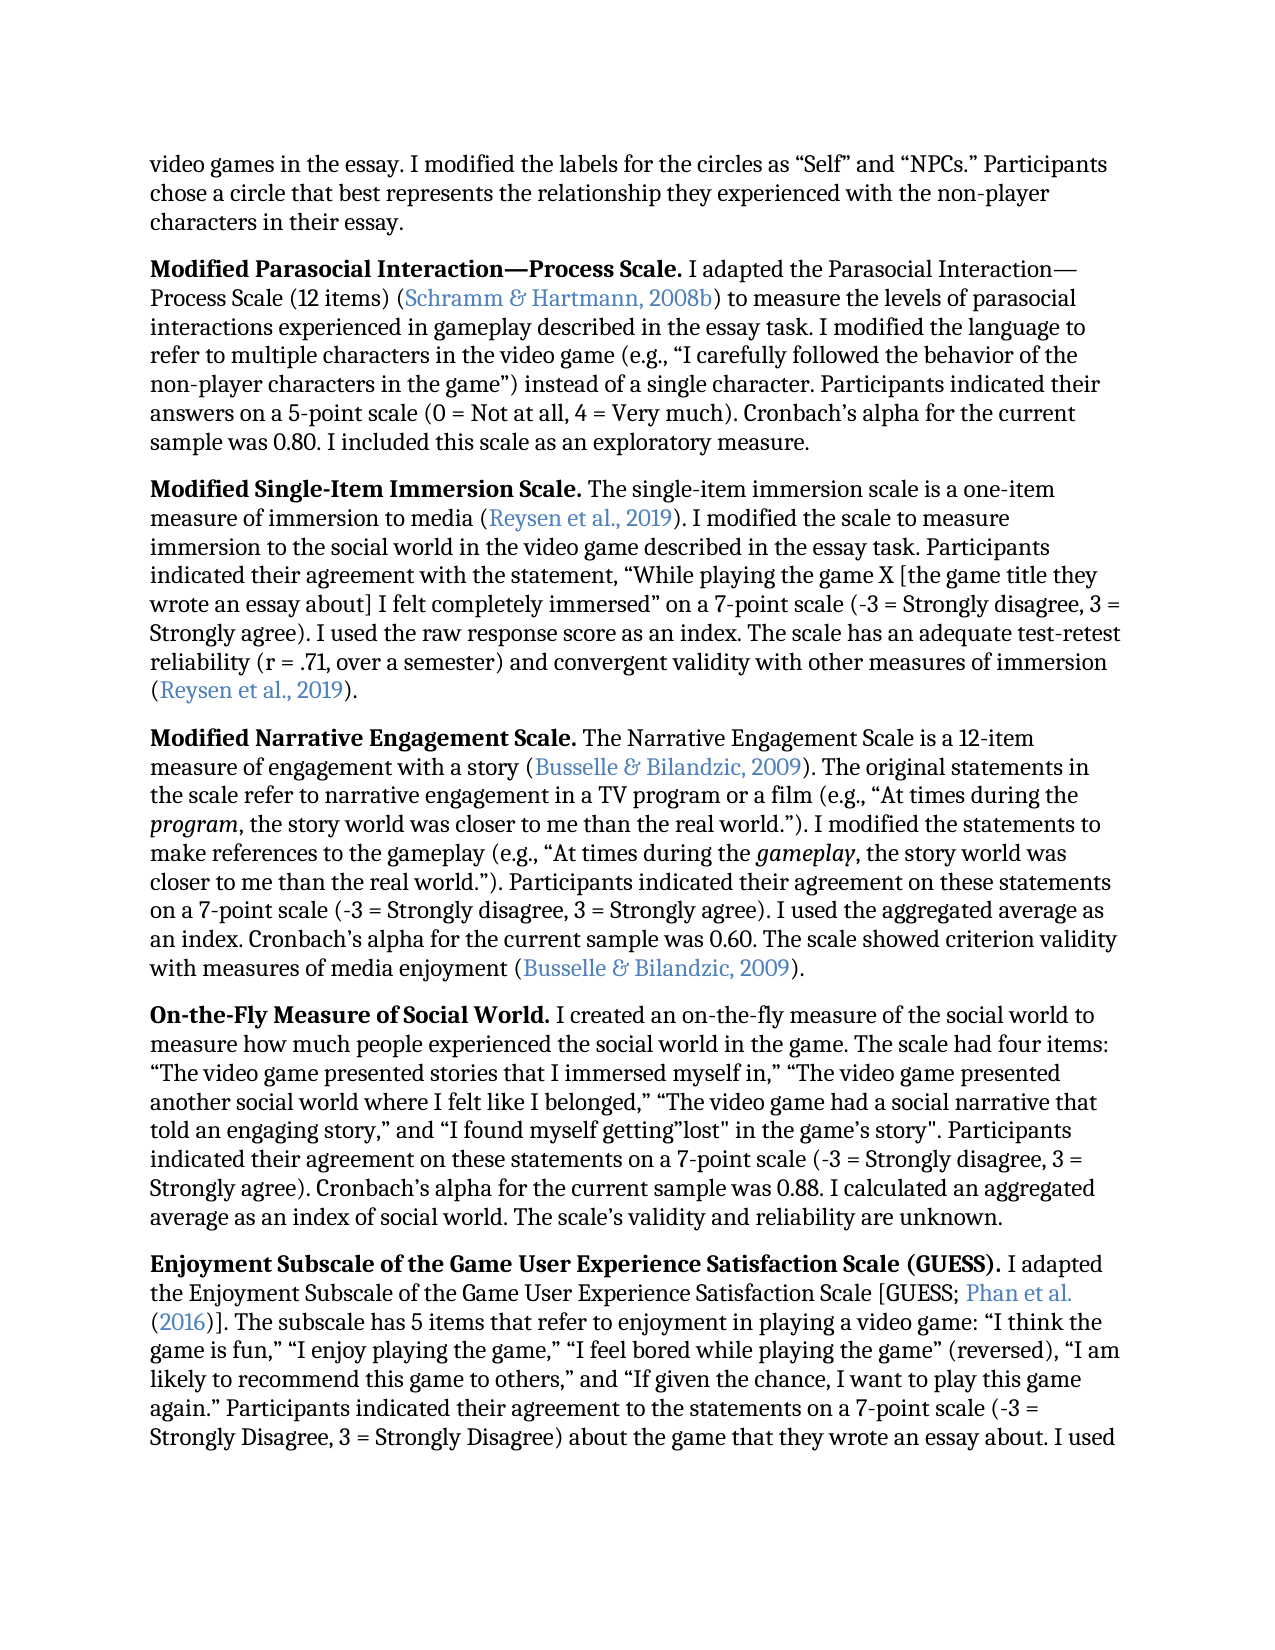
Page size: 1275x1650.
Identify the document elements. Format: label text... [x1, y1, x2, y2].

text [150, 150, 1125, 236]
text On-the-Fly Measure of Social World. I created an on-the-fly measure of the social world to measure how much people experienced the social world in the game. The scale had four items: “The video game presented stories that I immersed myself in,” “The video game presented another social world where I felt like I belonged,” “The video game had a social narrative that told an engaging story,” and “I found myself getting”lost" in the game’s story". Participants indicated their agreement on these statements on a 7-point scale (-3 = Strongly disagree, 3 = Strongly agree). Cronbach’s alpha for the current sample was 0.88. I calculated an aggregated average as an index of social world. The scale’s validity and reliability are unknown. [150, 1001, 1125, 1231]
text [150, 1250, 1125, 1451]
text Modified Single-Item Immersion Scale. The single-item immersion scale is a one-item measure of immersion to media (Reysen et al., 2019). I modified the scale to measure immersion to the social world in the video game described in the essay task. Participants indicated their agreement with the statement, “While playing the game X [the game title they wrote an essay about] I felt completely immersed” on a 7-point scale (-3 = Strongly disagree, 3 = Strongly agree). I used the raw response score as an index. The scale has an adequate test-retest reliability (r = .71, over a semester) and convergent validity with other measures of immersion (Reysen et al., 2019). [150, 475, 1125, 705]
text Modified Narrative Engagement Scale. The Narrative Engagement Scale is a 12-item measure of engagement with a story (Busselle & Bilandzic, 2009). The original statements in the scale refer to narrative engagement in a TV program or a film (e.g., “At times during the program, the story world was closer to me than the real world.”). I modified the statements to make references to the gameplay (e.g., “At times during the gameplay, the story world was closer to me than the real world.”). Participants indicated their agreement on these statements on a 7-point scale (-3 = Strongly disagree, 3 = Strongly agree). I used the aggregated average as an index. Cronbach’s alpha for the current sample was 0.60. The scale showed criterion validity with measures of media enjoyment (Busselle & Bilandzic, 2009). [150, 724, 1125, 982]
text Modified Parasocial Interaction—Process Scale. I adapted the Parasocial Interaction—Process Scale (12 items) (Schramm & Hartmann, 2008b) to measure the levels of parasocial interactions experienced in gameplay described in the essay task. I modified the language to refer to multiple characters in the video game (e.g., “I carefully followed the behavior of the non-player characters in the game”) instead of a single character. Participants indicated their answers on a 5-point scale (0 = Not at all, 4 = Very much). Cronbach’s alpha for the current sample was 0.80. I included this scale as an exploratory measure. [150, 255, 1125, 456]
